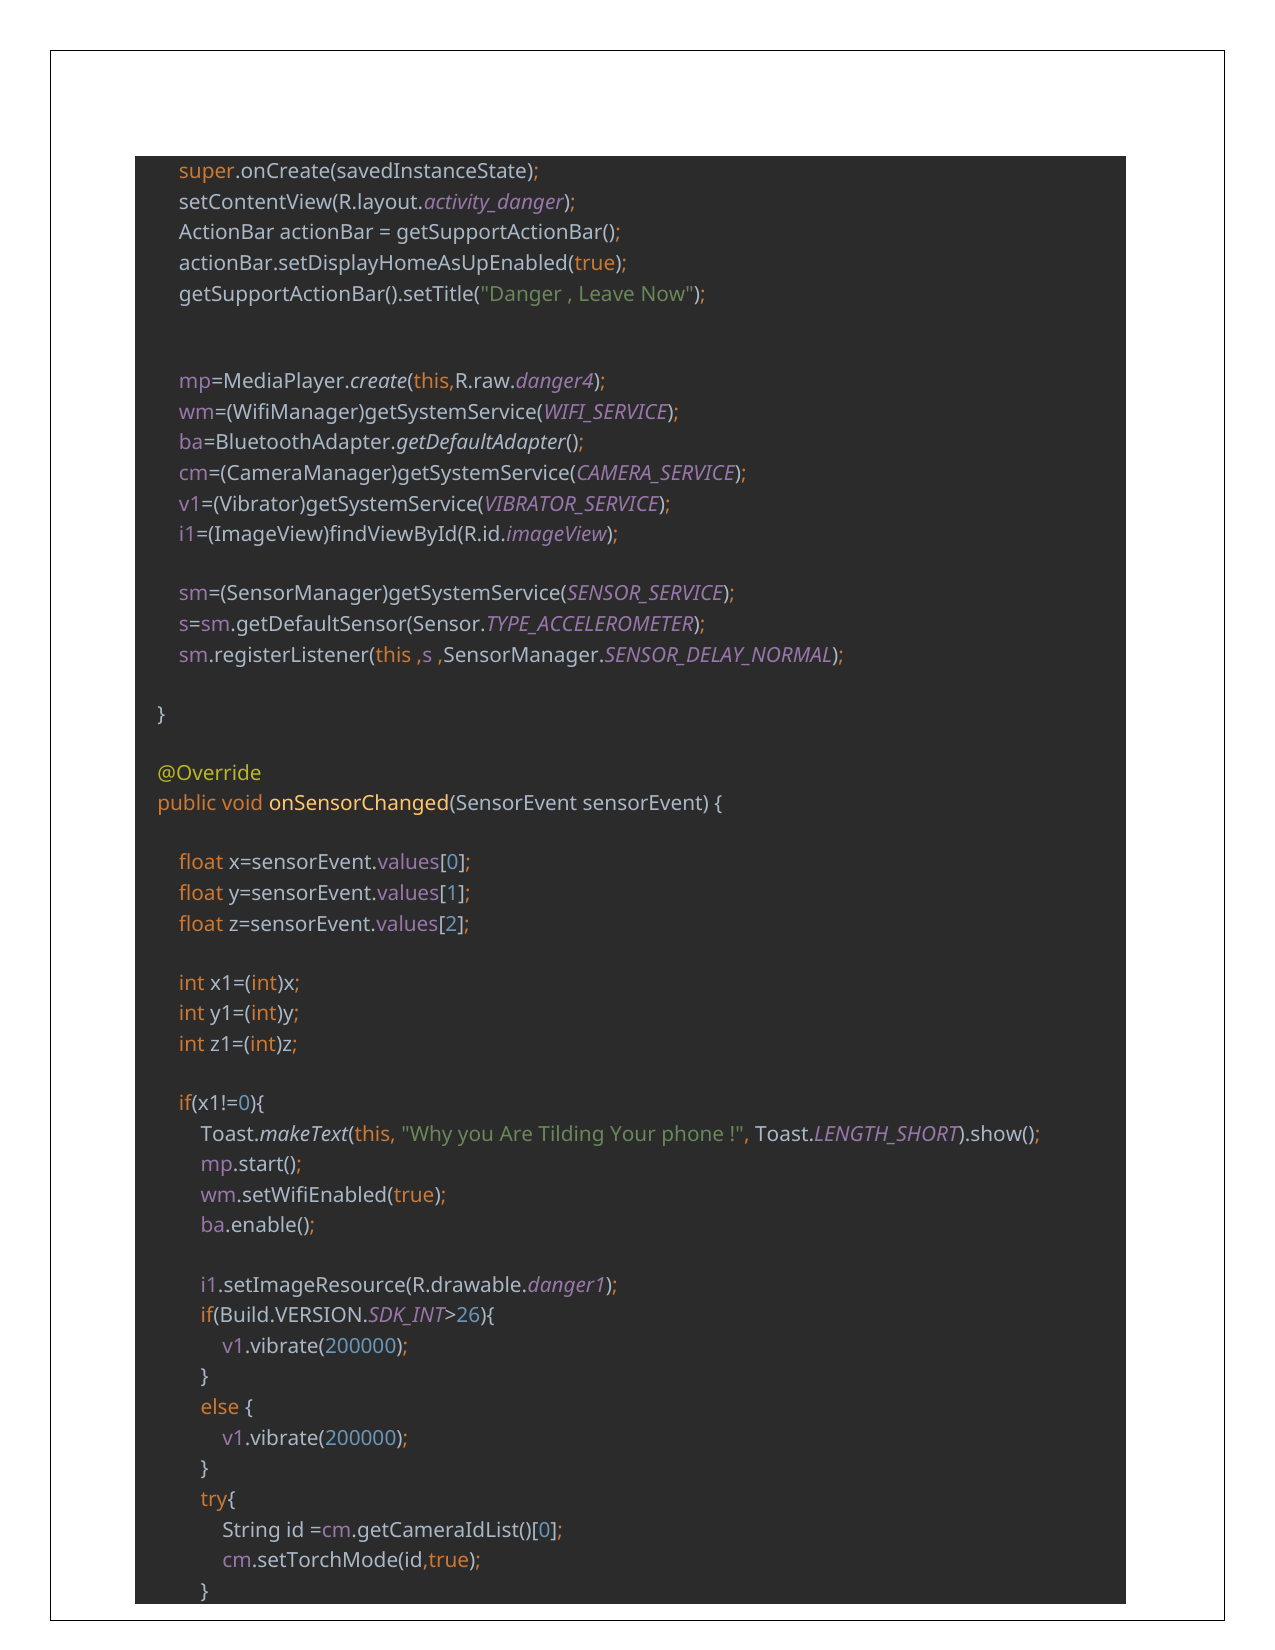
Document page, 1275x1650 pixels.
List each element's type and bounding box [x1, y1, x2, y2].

text [135, 156, 1126, 1604]
